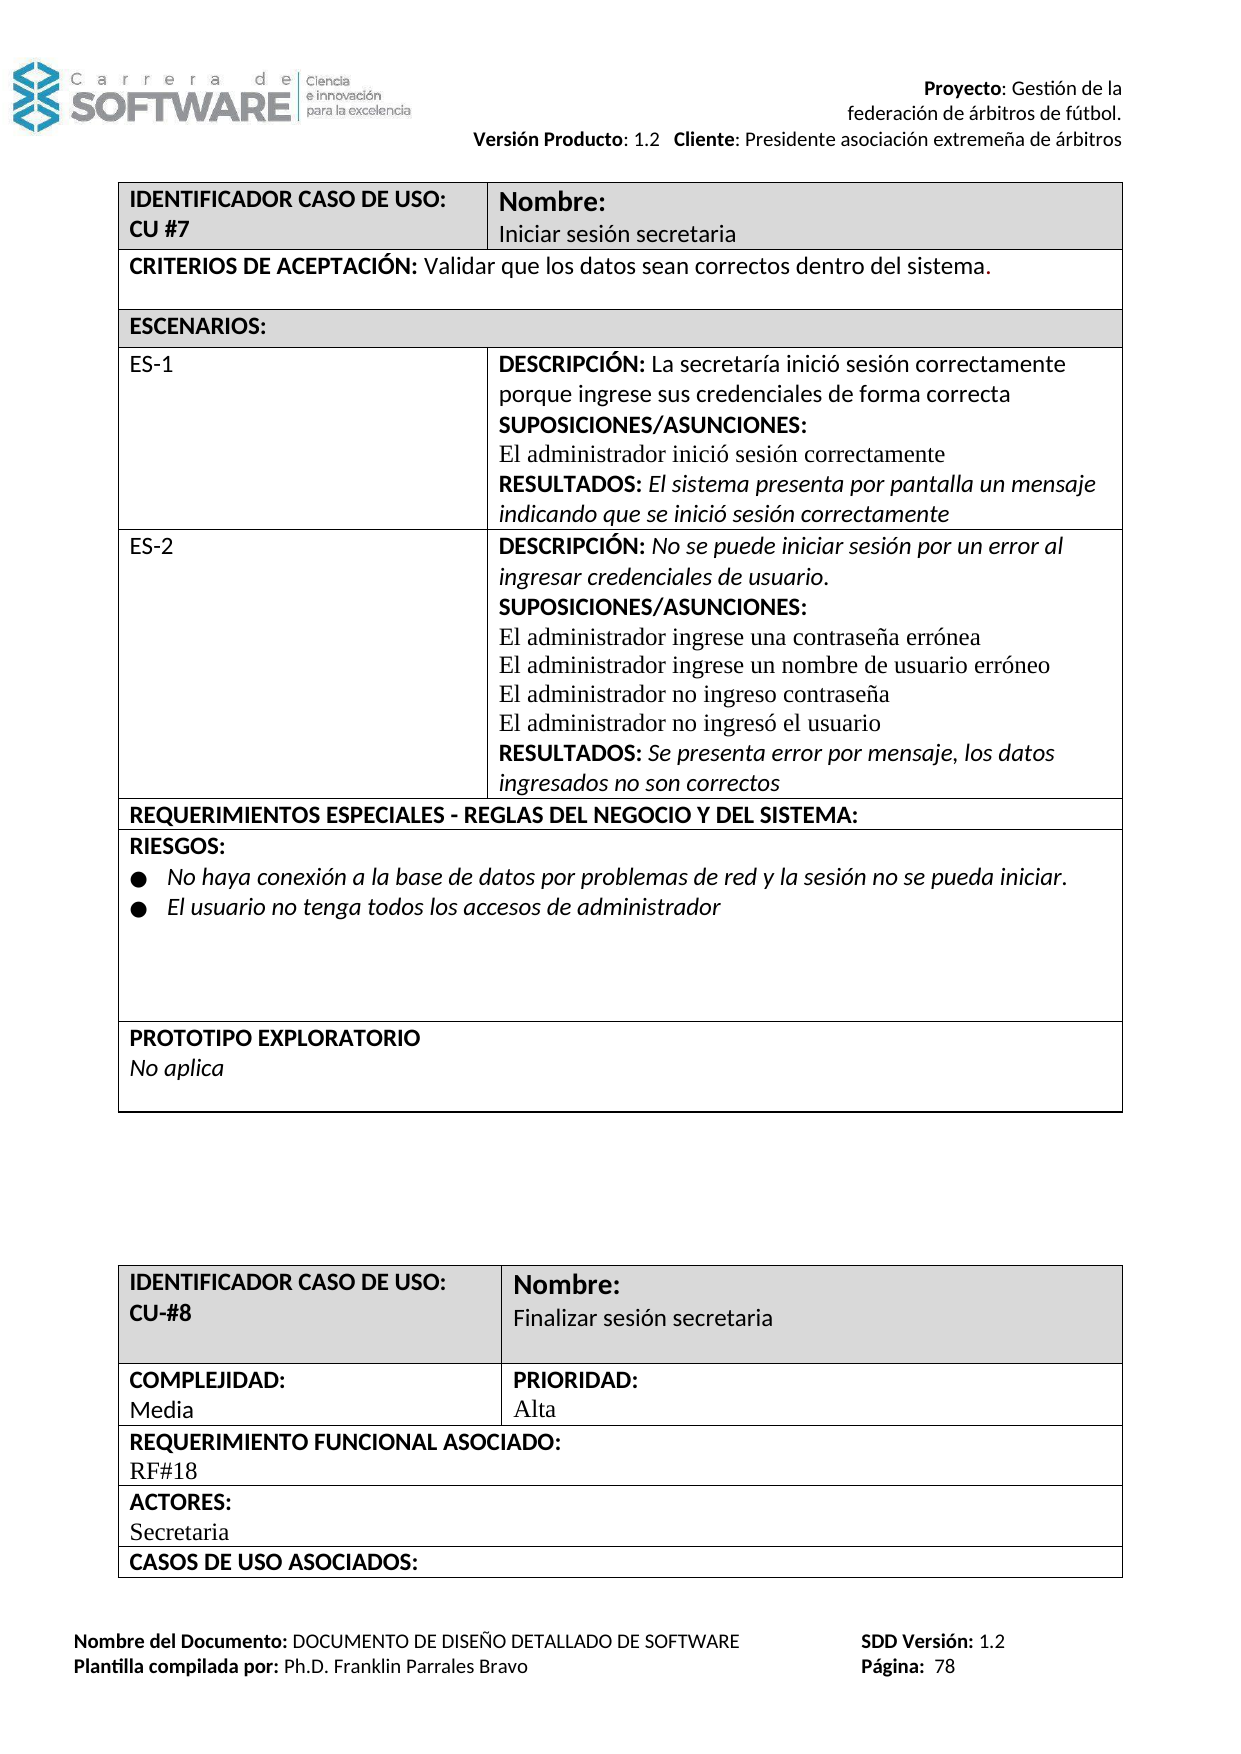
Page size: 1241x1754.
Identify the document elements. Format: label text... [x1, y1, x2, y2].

table_cell REQUERIMIENTO FUNCIONAL ASOCIADO: RF#18 [119, 1426, 1122, 1485]
table_cell DESCRIPCIÓN: La secretaría inició sesión correctamente porque ingrese sus credenciales de forma correcta SUPOSICIONES/ASUNCIONES: El administrador inició sesión correctamente RESULTADOS: El sistema presenta por pantalla un mensaje indicando que se inició sesión correctamente [488, 348, 1122, 529]
table_header Nombre: Iniciar sesión secretaria [488, 183, 1122, 249]
table_cell COMPLEJIDAD: Media [119, 1364, 501, 1425]
table_cell ES-1 [119, 348, 487, 529]
table_cell RIESGOS: No haya conexión a la base de datos por problemas de red y la sesión no se pueda iniciar. El usuario no tenga todos los accesos de administrador [119, 830, 1122, 1021]
table_cell ESCENARIOS: [119, 310, 1122, 347]
table_header IDENTIFICADOR CASO DE USO: CU #7 [119, 183, 487, 249]
table_header Nombre: Finalizar sesión secretaria [502, 1266, 1122, 1363]
table_cell PROTOTIPO EXPLORATORIO No aplica [119, 1022, 1122, 1111]
table_cell DESCRIPCIÓN: No se puede iniciar sesión por un error al ingresar credenciales de usuario. SUPOSICIONES/ASUNCIONES: El administrador ingrese una contraseña errónea El administrador ingrese un nombre de usuario erróneo El administrador no ingreso contraseña El administrador no ingresó el usuario RESULTADOS: Se presenta error por mensaje, los datos ingresados no son correctos [488, 530, 1122, 798]
table_cell ACTORES: Secretaria [119, 1486, 1122, 1546]
table_cell CASOS DE USO ASOCIADOS: CU#7: iniciar sesión secretaria [119, 1547, 1122, 1577]
table_cell ES-2 [119, 530, 487, 798]
table_header IDENTIFICADOR CASO DE USO: CU-#8 [119, 1266, 501, 1363]
table_cell PRIORIDAD: Alta [502, 1364, 1122, 1425]
picture [2, 46, 417, 154]
table_cell CRITERIOS DE ACEPTACIÓN: Validar que los datos sean correctos dentro del sistema. [119, 250, 1122, 309]
table_cell REQUERIMIENTOS ESPECIALES - REGLAS DEL NEGOCIO Y DEL SISTEMA: [119, 799, 1122, 829]
